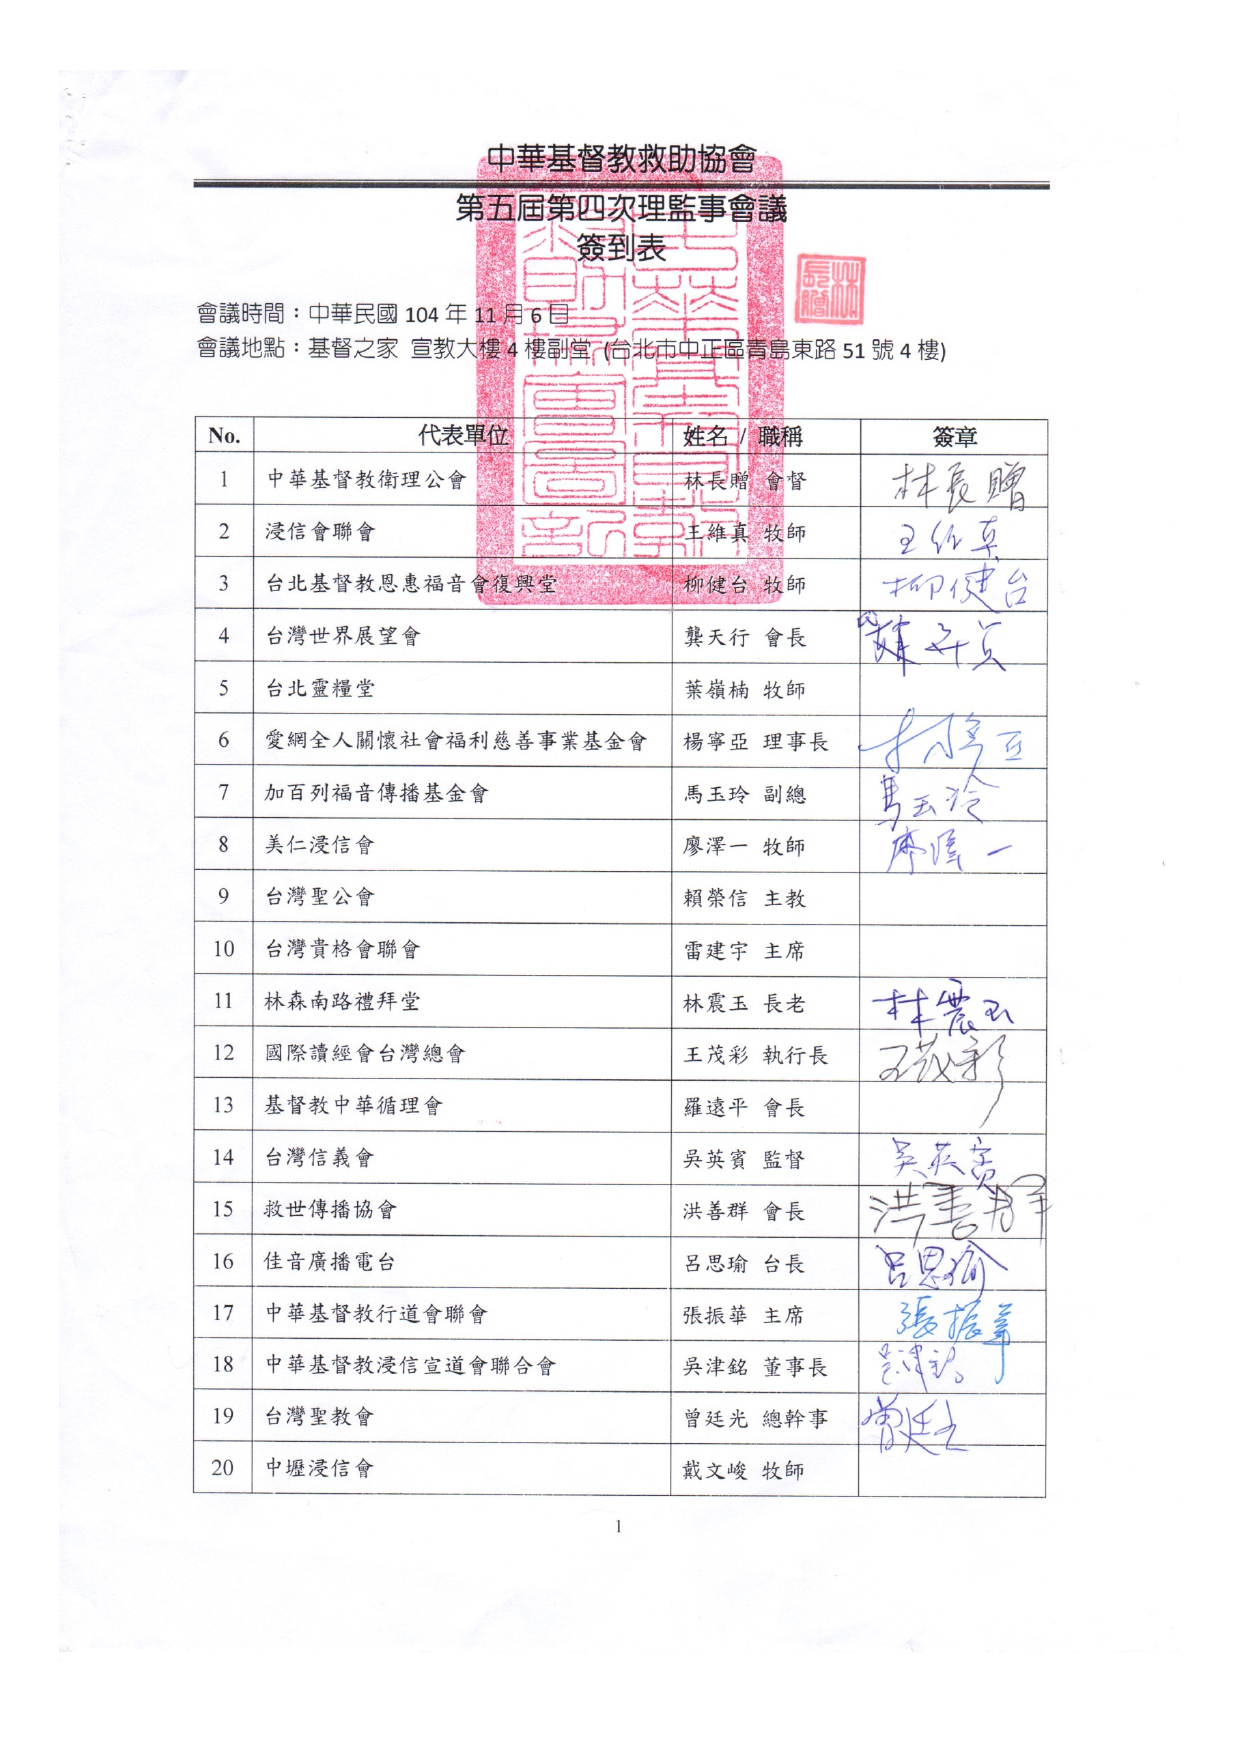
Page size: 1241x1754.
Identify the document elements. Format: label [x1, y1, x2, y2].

picture [59, 70, 1184, 1662]
